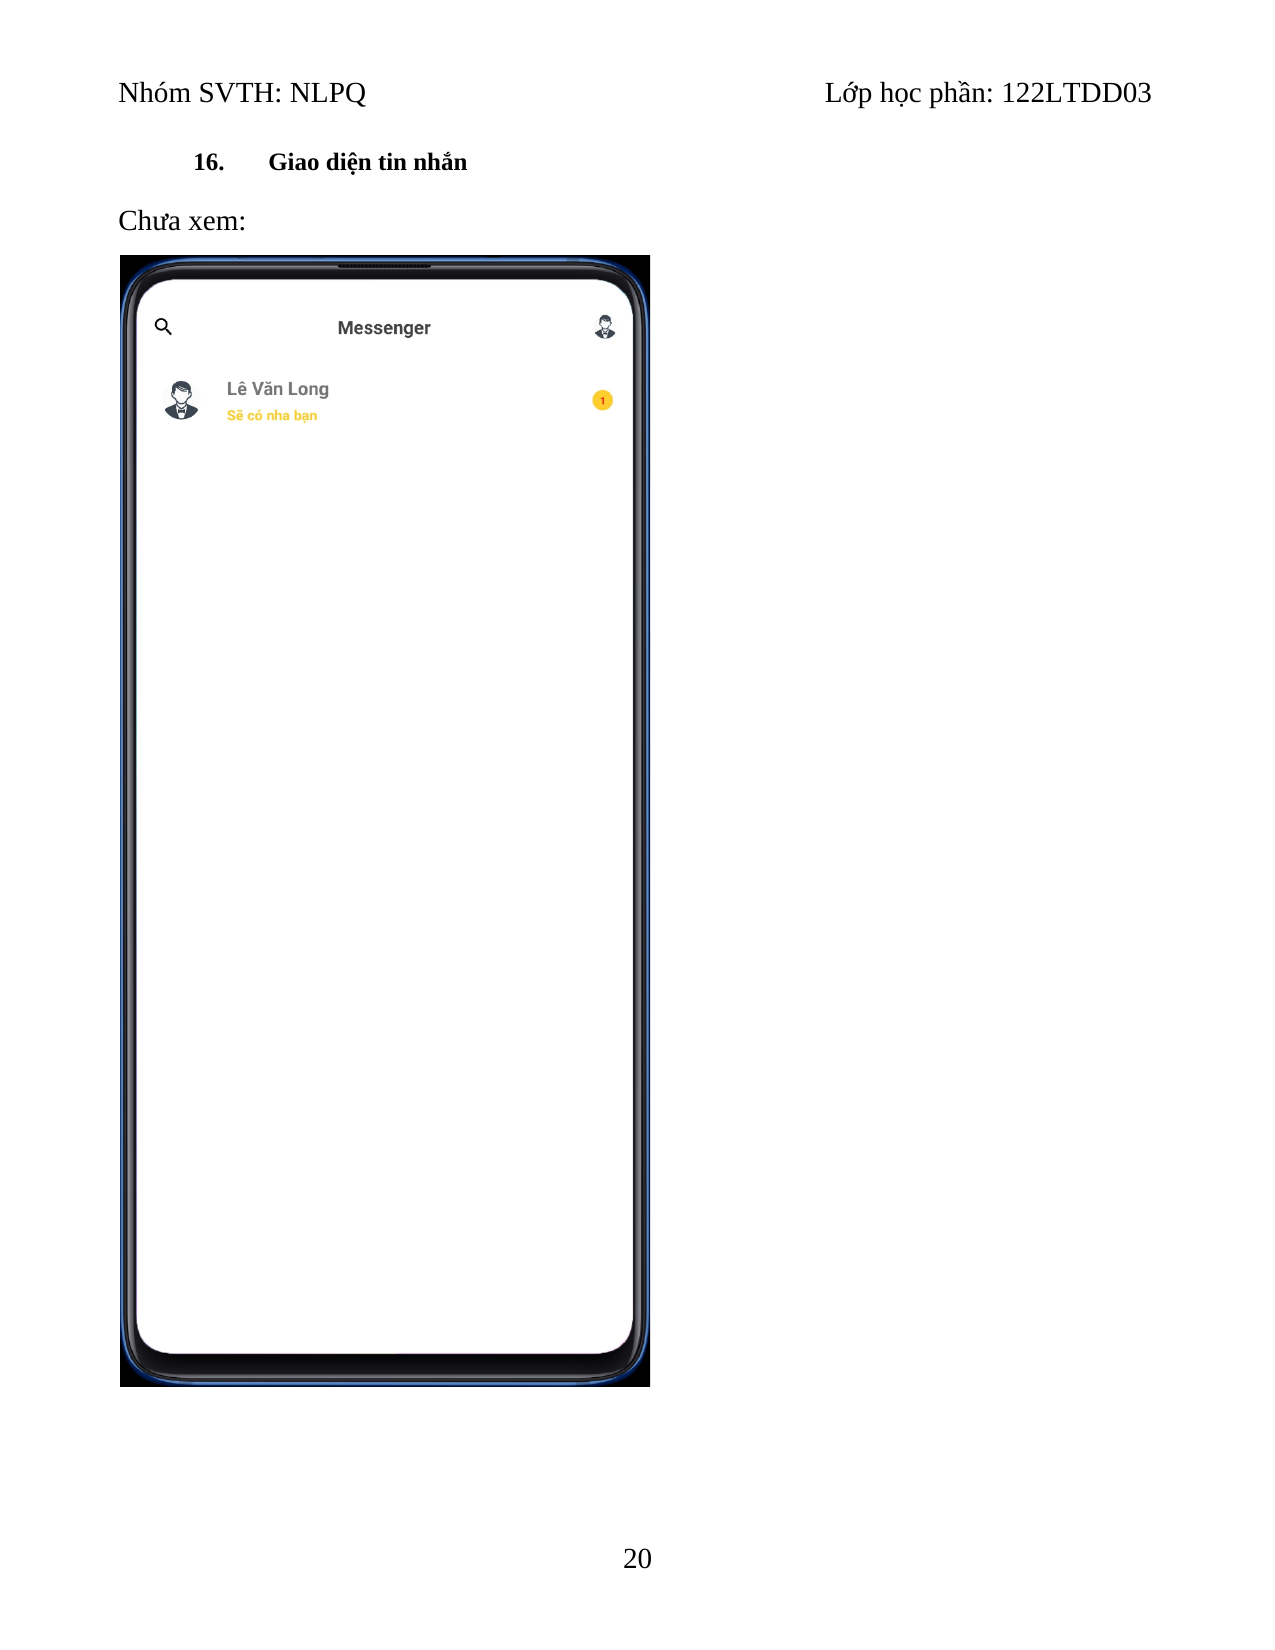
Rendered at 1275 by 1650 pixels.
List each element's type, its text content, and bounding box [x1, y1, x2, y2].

text Chưa xem: [118, 203, 1157, 236]
picture [118, 255, 650, 1383]
text Giao diện tin nhắn [193, 147, 1157, 176]
